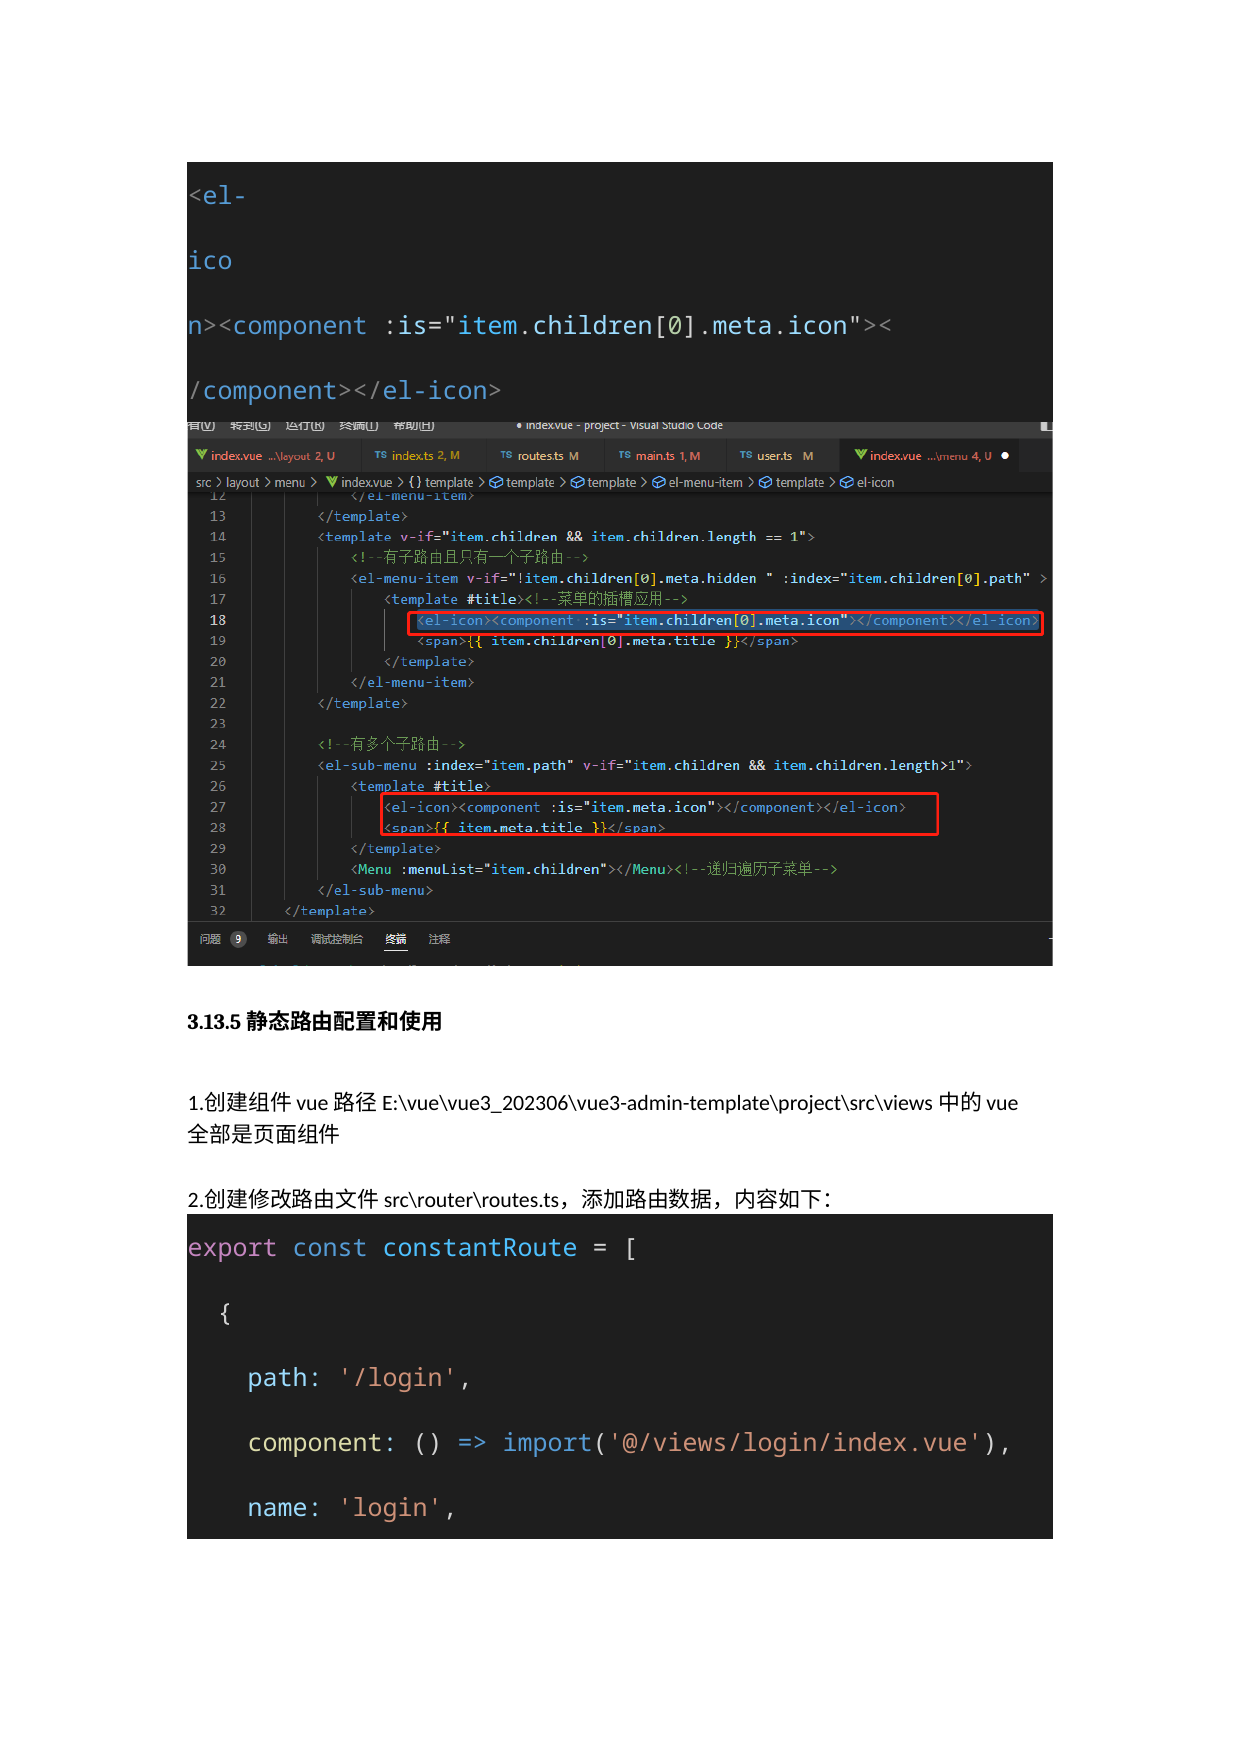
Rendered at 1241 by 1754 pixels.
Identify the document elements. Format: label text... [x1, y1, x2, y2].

text export const constantRoute = [ [187, 1214, 1053, 1279]
text <el-icon><component :is="item.children[0].meta.icon"></component></el-icon> [187, 162, 1053, 422]
subtitle 3.13.5 静态路由配置和使用 [187, 1004, 1053, 1036]
picture [187, 422, 1053, 966]
text 全部是页面组件 [187, 1117, 1053, 1149]
text name: 'login', [187, 1474, 1053, 1539]
text 1.创建组件vue 路径 E:\vue\vue3_202306\vue3-admin-template\project\src\views 中的vue [187, 1084, 1053, 1117]
text 2.创建修改路由文件src\router\routes.ts，添加路由数据，内容如下： [187, 1182, 1053, 1214]
text path: '/login', [187, 1344, 1053, 1409]
text { [187, 1279, 1053, 1344]
text component: () => import('@/views/login/index.vue'), [187, 1409, 1053, 1474]
